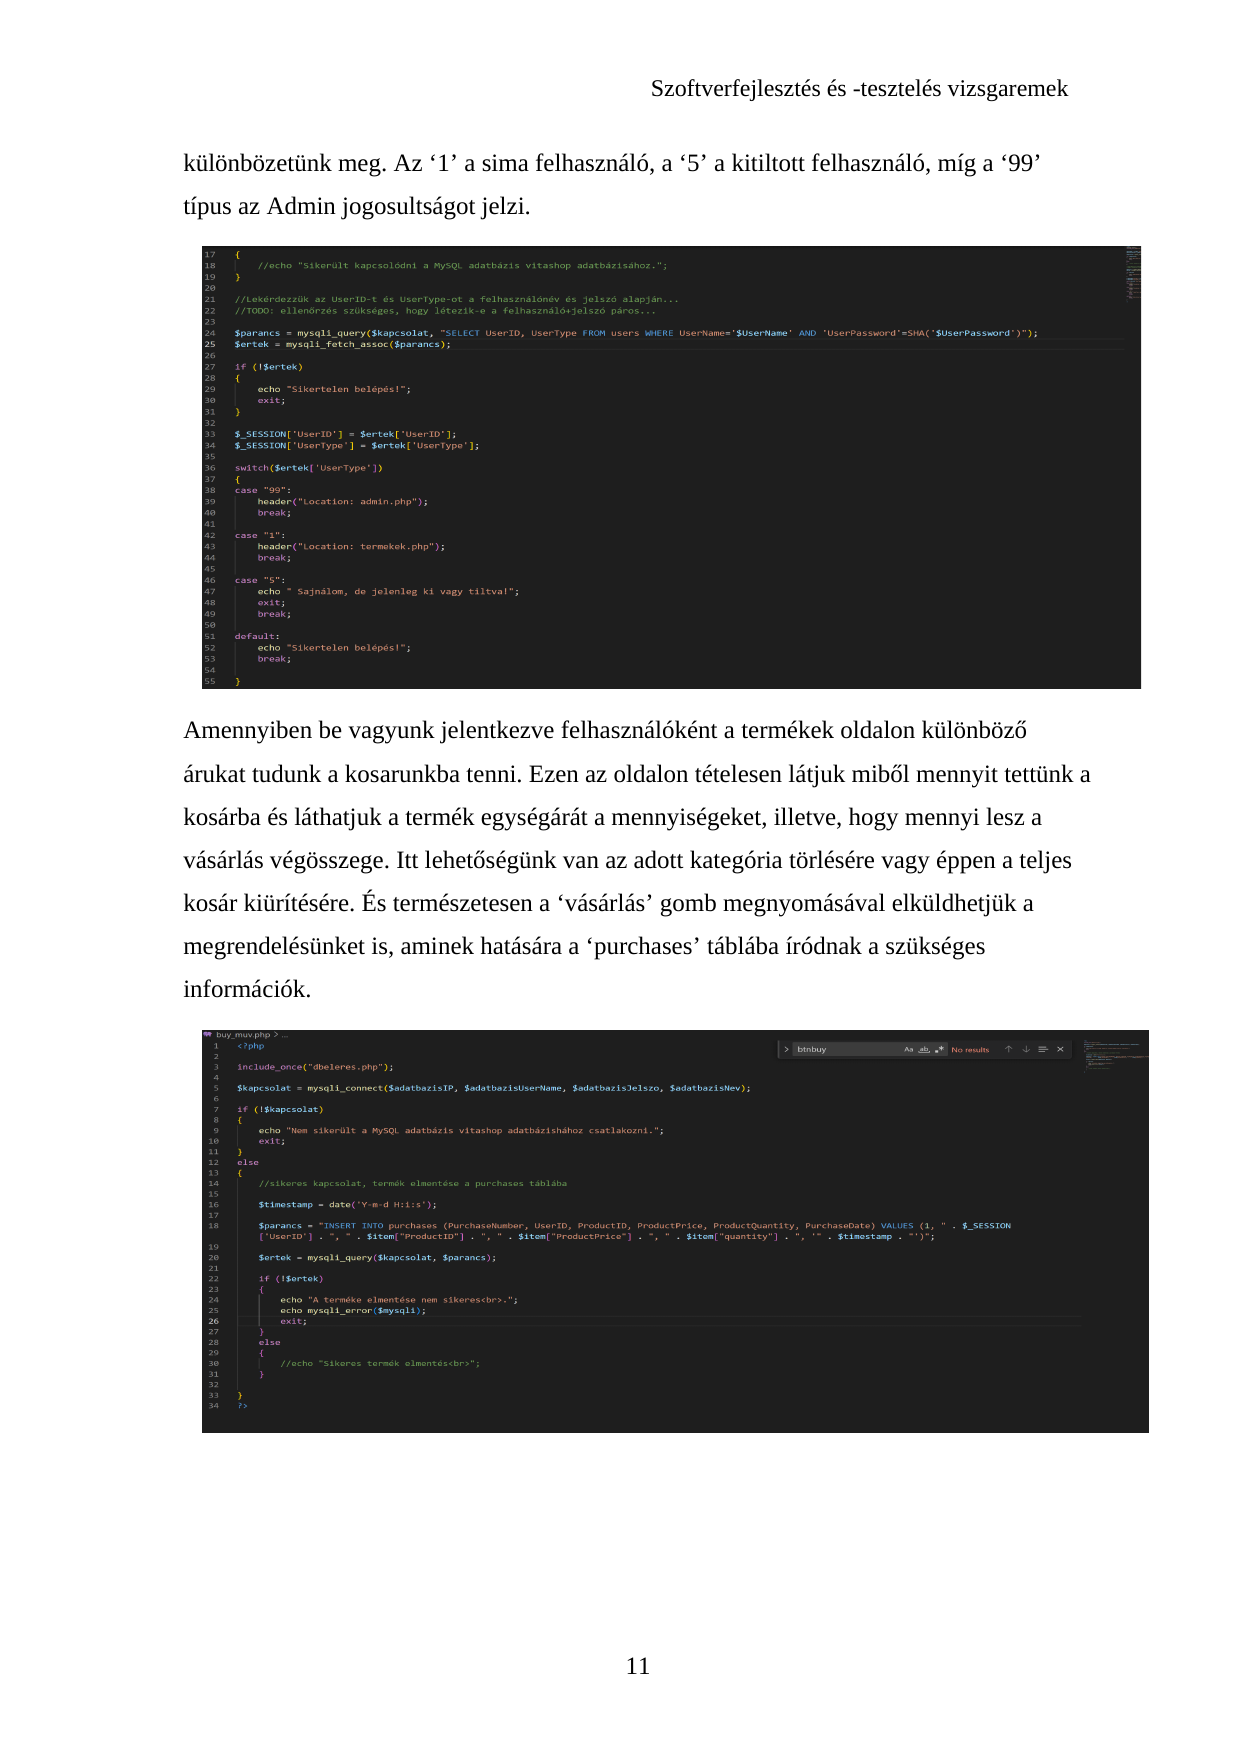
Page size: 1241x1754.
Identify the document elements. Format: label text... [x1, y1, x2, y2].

text Amennyiben be vagyunk jelentkezve felhasználóként a termékek oldalon különböző árukat tudunk a kosarunkba tenni. Ezen az oldalon tételesen látjuk miből mennyit tettünk a kosárba és láthatjuk a termék egységárát a mennyiségeket, illetve, hogy mennyi lesz a vásárlás végösszege. Itt lehetőségünk van az adott kategória törlésére vagy éppen a teljes kosár kiürítésére. És természetesen a ‘vásárlás’ gomb megnyomásával elküldhetjük a megrendelésünket is, aminek hatására a ‘purchases’ táblába íródnak a szükséges információk. [183, 716, 1092, 1003]
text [183, 148, 1092, 219]
